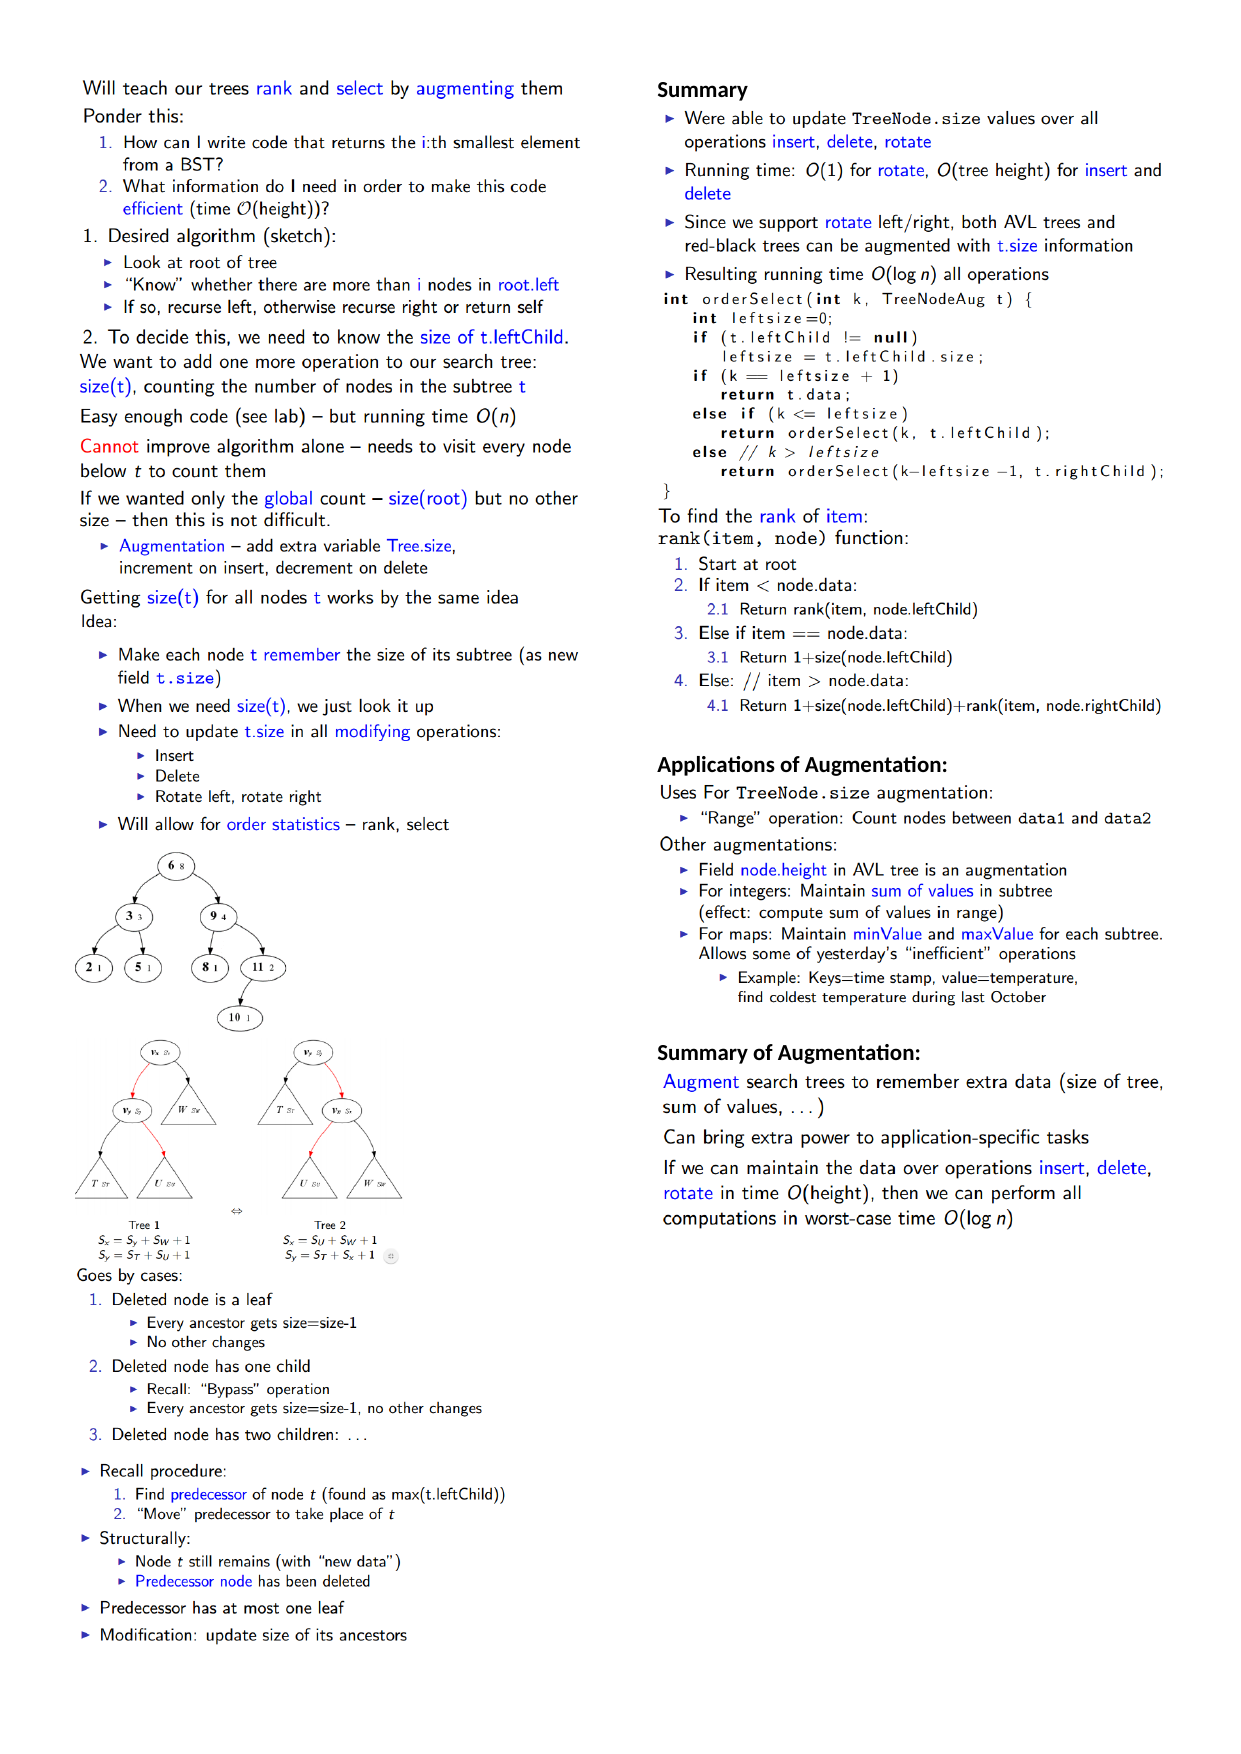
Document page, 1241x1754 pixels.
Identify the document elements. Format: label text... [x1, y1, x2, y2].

text Summary of Augmentation: [657, 1038, 1165, 1066]
picture [75, 848, 287, 1032]
text Applications of Augmentation: [657, 750, 1165, 778]
text Summary [657, 75, 1165, 105]
picture [75, 1033, 405, 1266]
